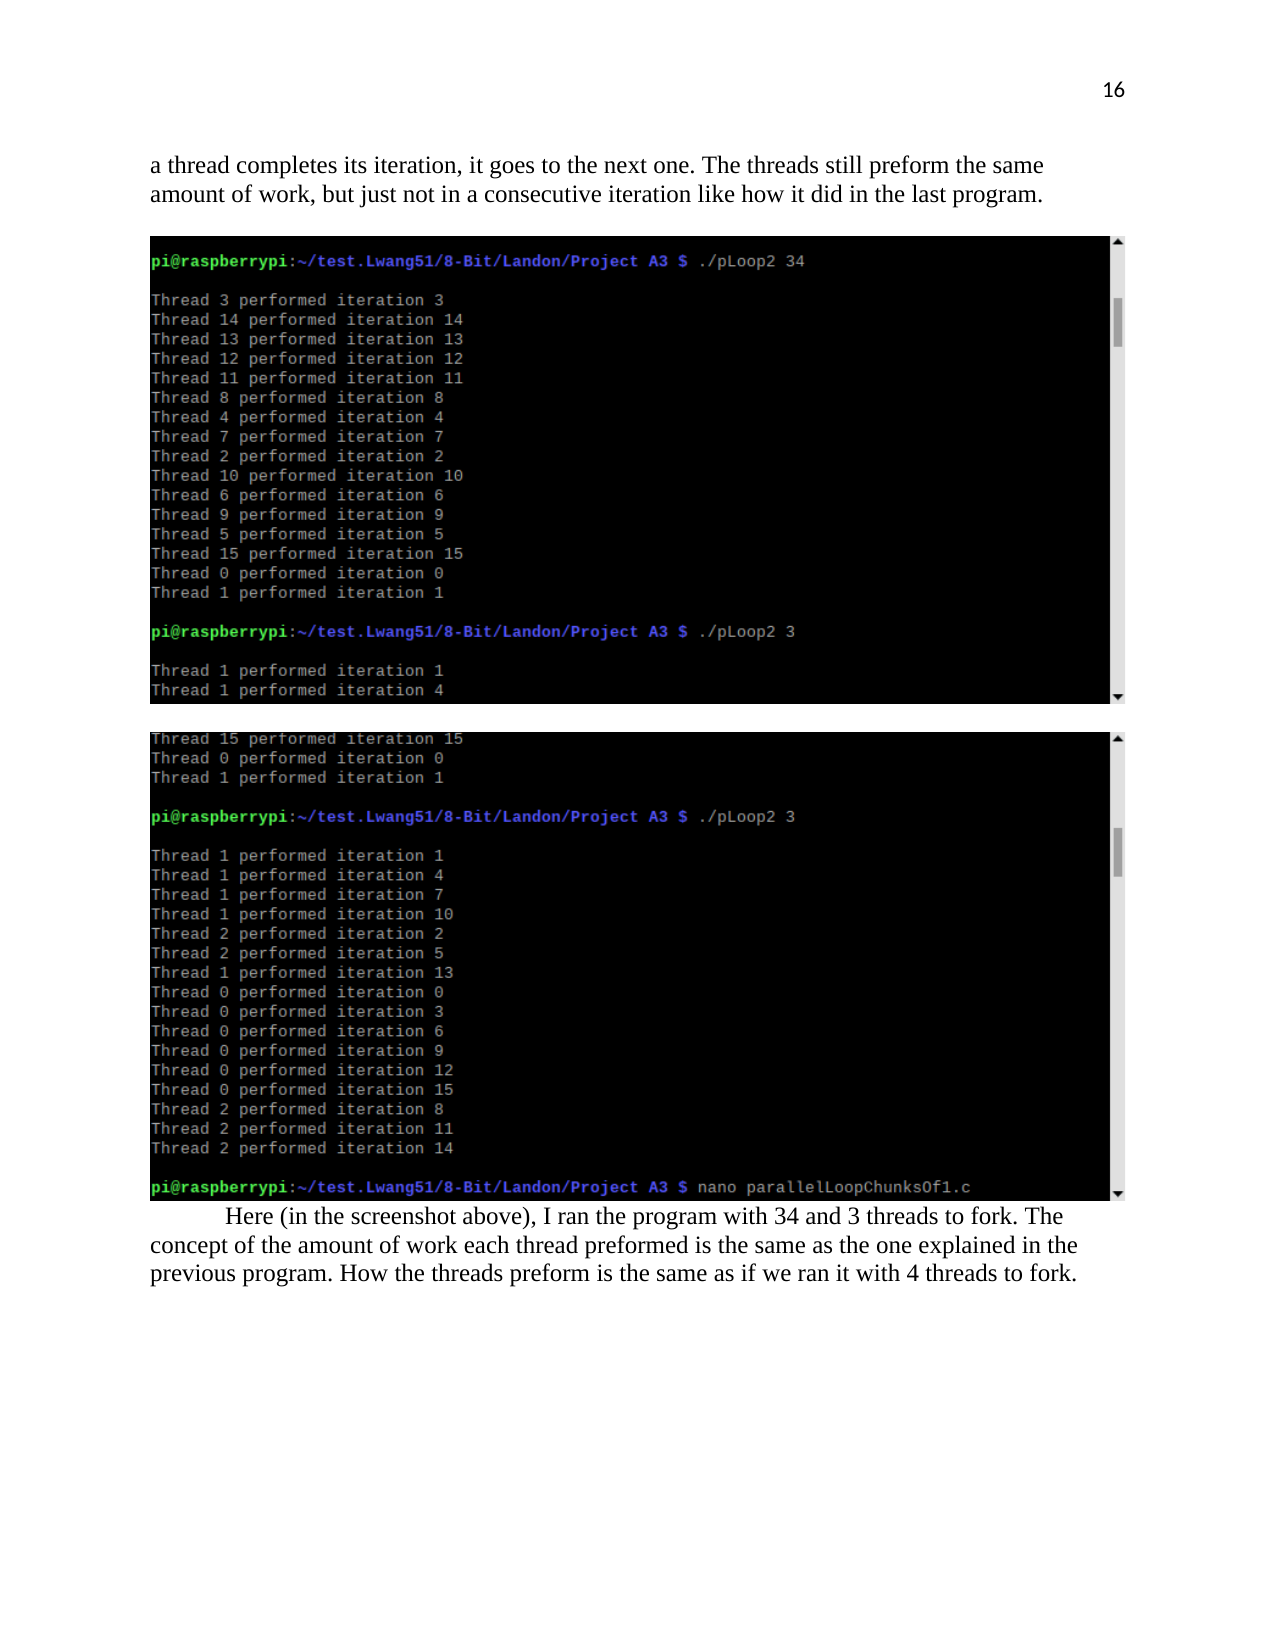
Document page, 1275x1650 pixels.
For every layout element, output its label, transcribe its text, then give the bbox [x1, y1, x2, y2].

picture [150, 732, 1125, 1201]
picture [150, 236, 1125, 704]
text Here (in the screenshot above), I ran the program with 34 and 3 threads to fork. The concept of the amount of work each thread preformed is the same as the one explained in the previous program. How the threads preform is the same as if we ran it with 4 threads to fork. [150, 1201, 1125, 1287]
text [150, 150, 1125, 207]
